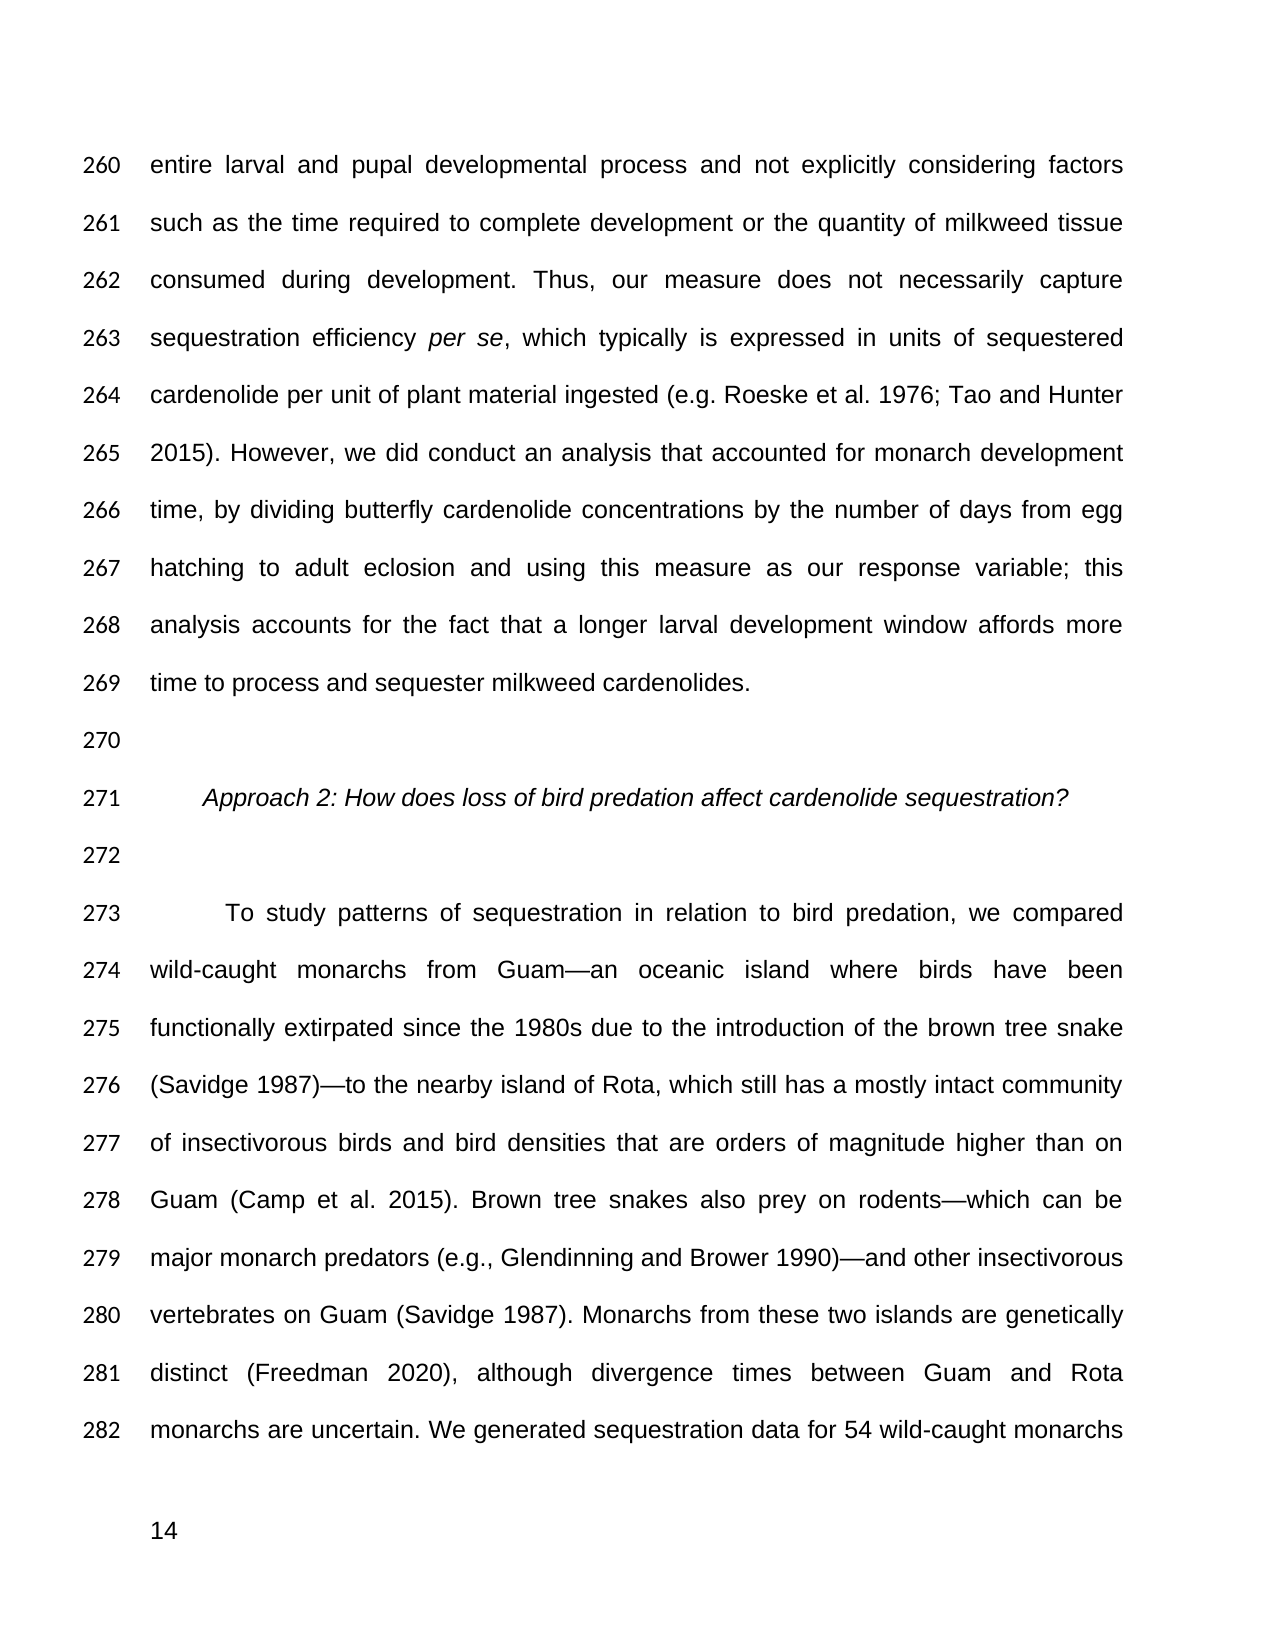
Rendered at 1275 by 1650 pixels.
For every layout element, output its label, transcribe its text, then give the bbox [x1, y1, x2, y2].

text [150, 150, 1125, 696]
text Approach 2: How does loss of bird predation affect cardenolide sequestration? [150, 782, 1125, 811]
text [150, 897, 1125, 1444]
